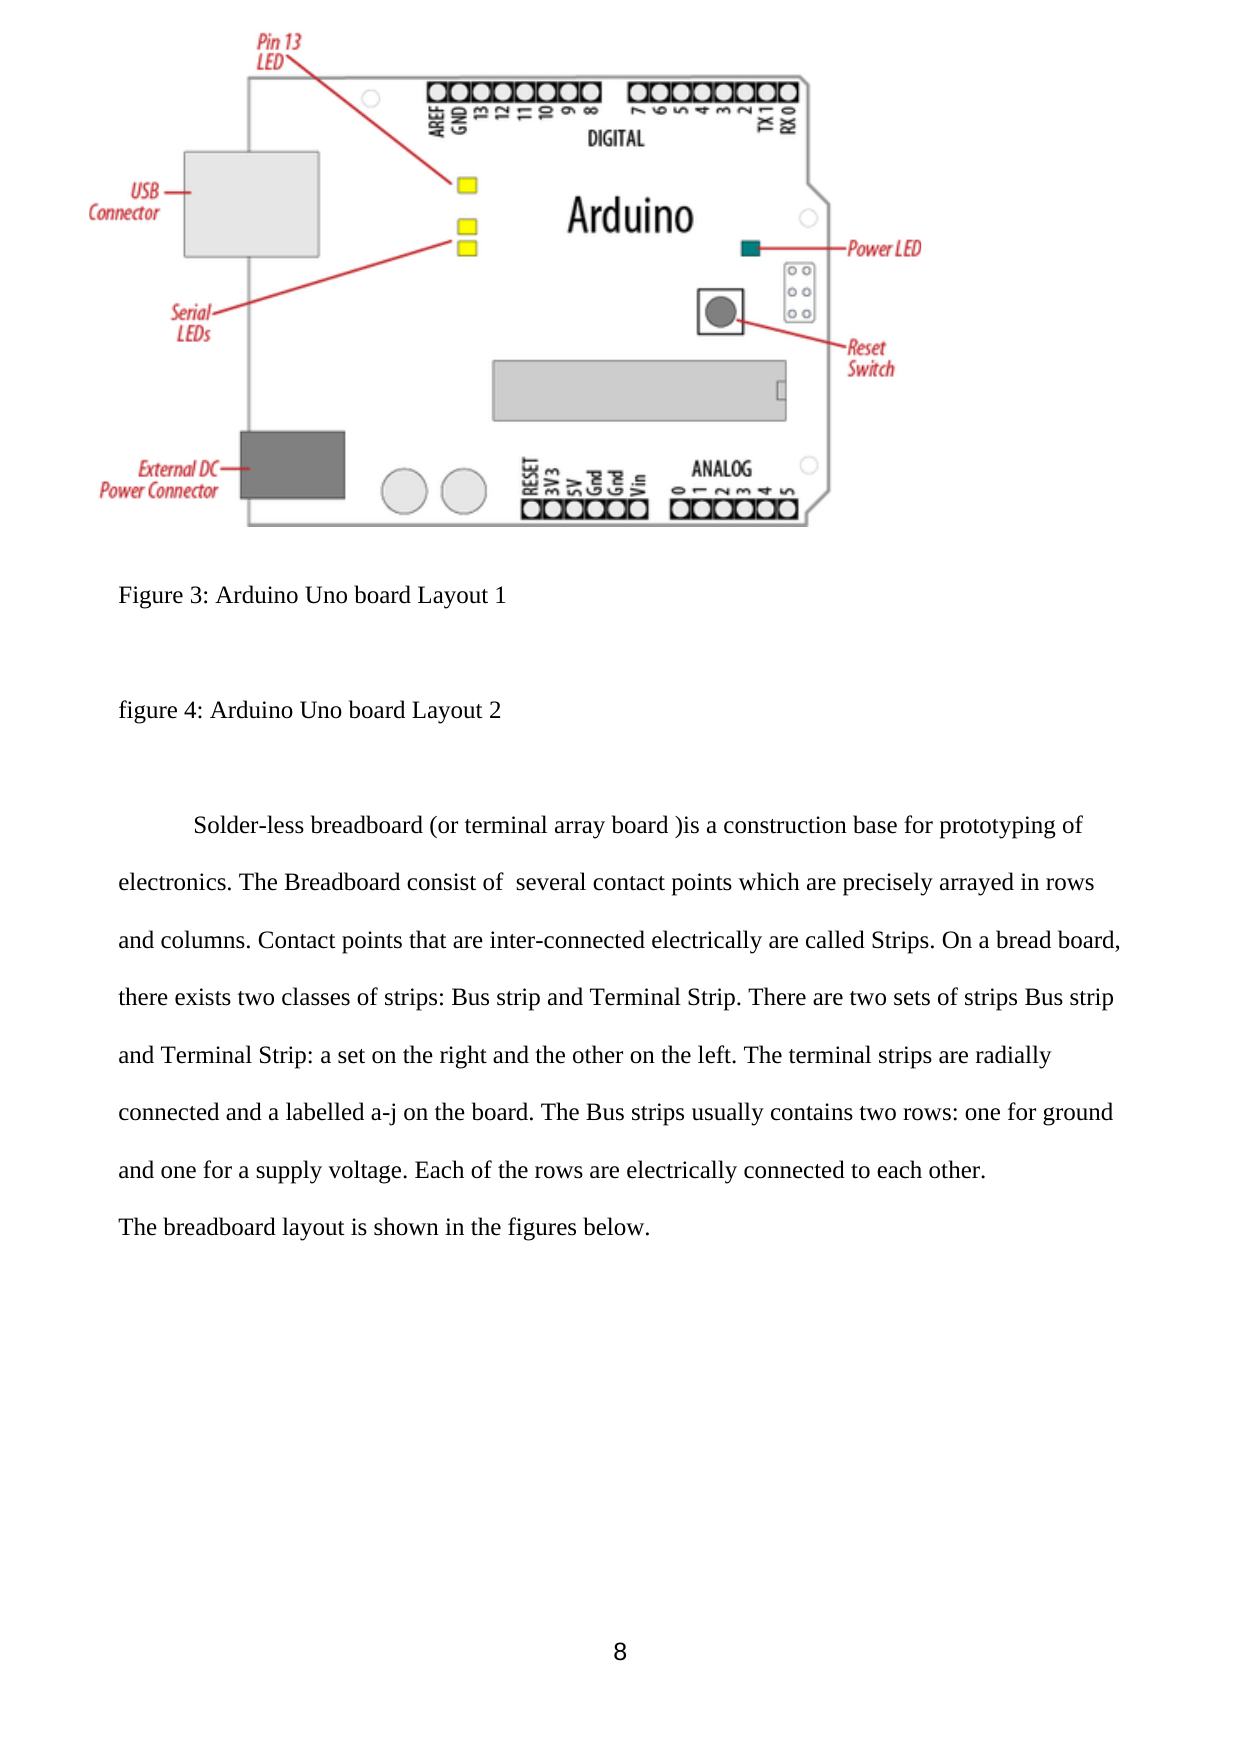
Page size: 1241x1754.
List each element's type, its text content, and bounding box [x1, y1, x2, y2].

text Solder-less breadboard (or terminal array board )is a construction base for prototyping of electronics. The Breadboard consist of several contact points which are precisely arrayed in rows and columns. Contact points that are inter-connected electrically are called Strips. On a bread board, there exists two classes of strips: Bus strip and Terminal Strip. There are two sets of strips Bus strip and Terminal Strip: a set on the right and the other on the left. The terminal strips are radially connected and a labelled a-j on the board. The Bus strips usually contains two rows: one for ground and one for a supply voltage. Each of the rows are electrically connected to each other. [118, 810, 1122, 1184]
text figure 4: Arduino Uno board Layout 2 [118, 695, 1122, 724]
text The breadboard layout is shown in the figures below. [118, 1212, 1122, 1241]
text Figure 3: Arduino Uno board Layout 1 [118, 118, 1122, 609]
picture [89, 30, 922, 527]
